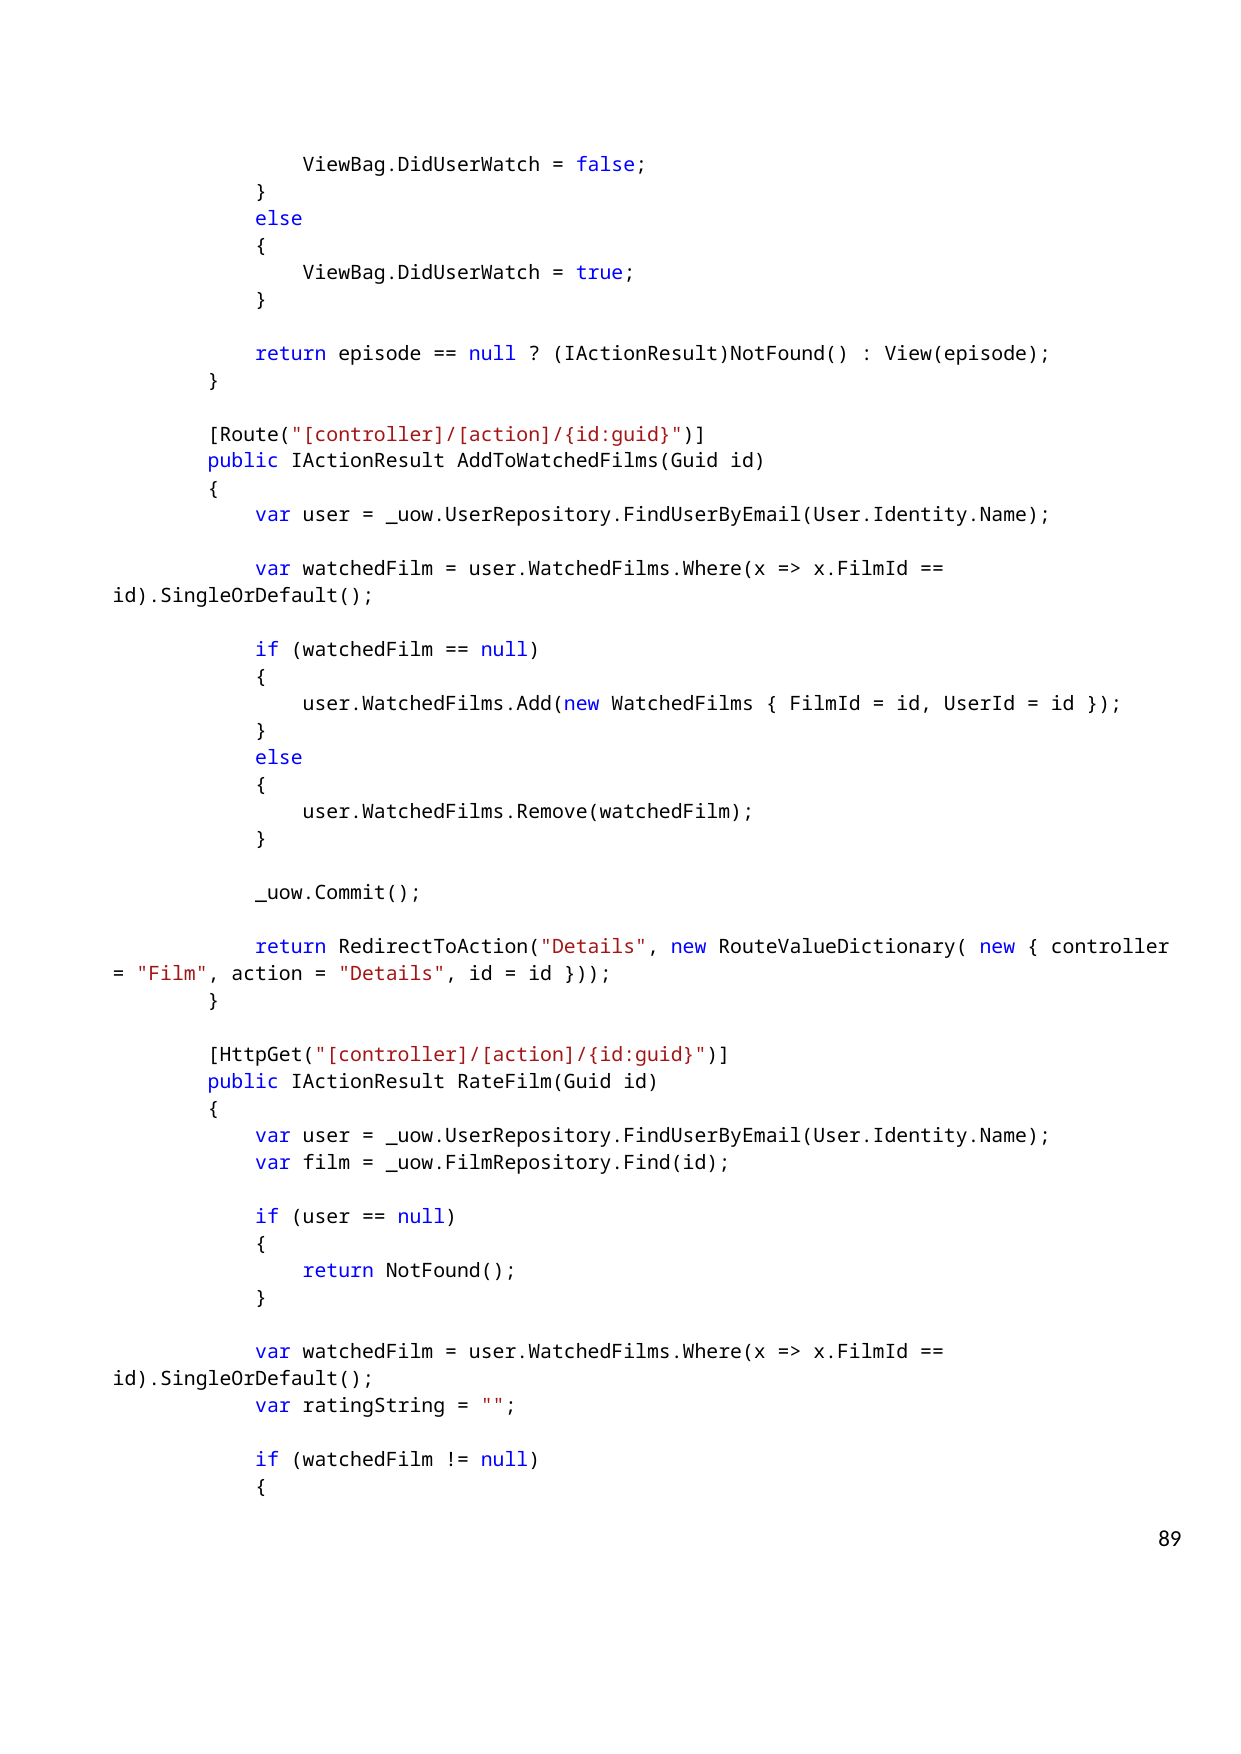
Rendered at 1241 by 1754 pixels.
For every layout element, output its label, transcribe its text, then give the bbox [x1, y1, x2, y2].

text var watchedFilm = user.WatchedFilms.Where(x => x.FilmId == id).SingleOrDefault(); [112, 1337, 1181, 1391]
text { [112, 663, 1181, 689]
text _uow.Commit(); [112, 878, 1181, 905]
text } [112, 1283, 1181, 1310]
text public IActionResult AddToWatchedFilms(Guid id) [112, 447, 1181, 474]
text } [112, 366, 1181, 393]
text var user = _uow.UserRepository.FindUserByEmail(User.Identity.Name); [112, 501, 1181, 528]
text } [112, 717, 1181, 743]
text [HttpGet("[controller]/[action]/{id:guid}")] [112, 1040, 1181, 1067]
text ViewBag.DidUserWatch = true; [112, 258, 1181, 285]
text else [112, 743, 1181, 771]
text if (user == null) [112, 1202, 1181, 1229]
text { [112, 231, 1181, 258]
text var film = _uow.FilmRepository.Find(id); [112, 1148, 1181, 1175]
text [Route("[controller]/[action]/{id:guid}")] [112, 420, 1181, 447]
text public IActionResult RateFilm(Guid id) [112, 1067, 1181, 1094]
text return RedirectToAction("Details", new RouteValueDictionary( new { controller = "Film", action = "Details", id = id })); [112, 932, 1181, 986]
text } [112, 177, 1181, 204]
text return episode == null ? (IActionResult)NotFound() : View(episode); [112, 339, 1181, 366]
text var watchedFilm = user.WatchedFilms.Where(x => x.FilmId == id).SingleOrDefault(); [112, 555, 1181, 609]
text { [112, 1472, 1181, 1499]
text var user = _uow.UserRepository.FindUserByEmail(User.Identity.Name); [112, 1121, 1181, 1148]
text { [112, 1094, 1181, 1121]
text if (watchedFilm != null) [112, 1445, 1181, 1472]
text var ratingString = ""; [112, 1391, 1181, 1418]
text user.WatchedFilms.Add(new WatchedFilms { FilmId = id, UserId = id }); [112, 689, 1181, 717]
text if (watchedFilm == null) [112, 636, 1181, 663]
text else [112, 204, 1181, 231]
text { [112, 1229, 1181, 1256]
text { [112, 474, 1181, 501]
text { [112, 771, 1181, 797]
text } [112, 986, 1181, 1013]
text } [112, 824, 1181, 851]
text ViewBag.DidUserWatch = false; [112, 150, 1181, 177]
text return NotFound(); [112, 1256, 1181, 1283]
text } [112, 285, 1181, 312]
text user.WatchedFilms.Remove(watchedFilm); [112, 797, 1181, 824]
